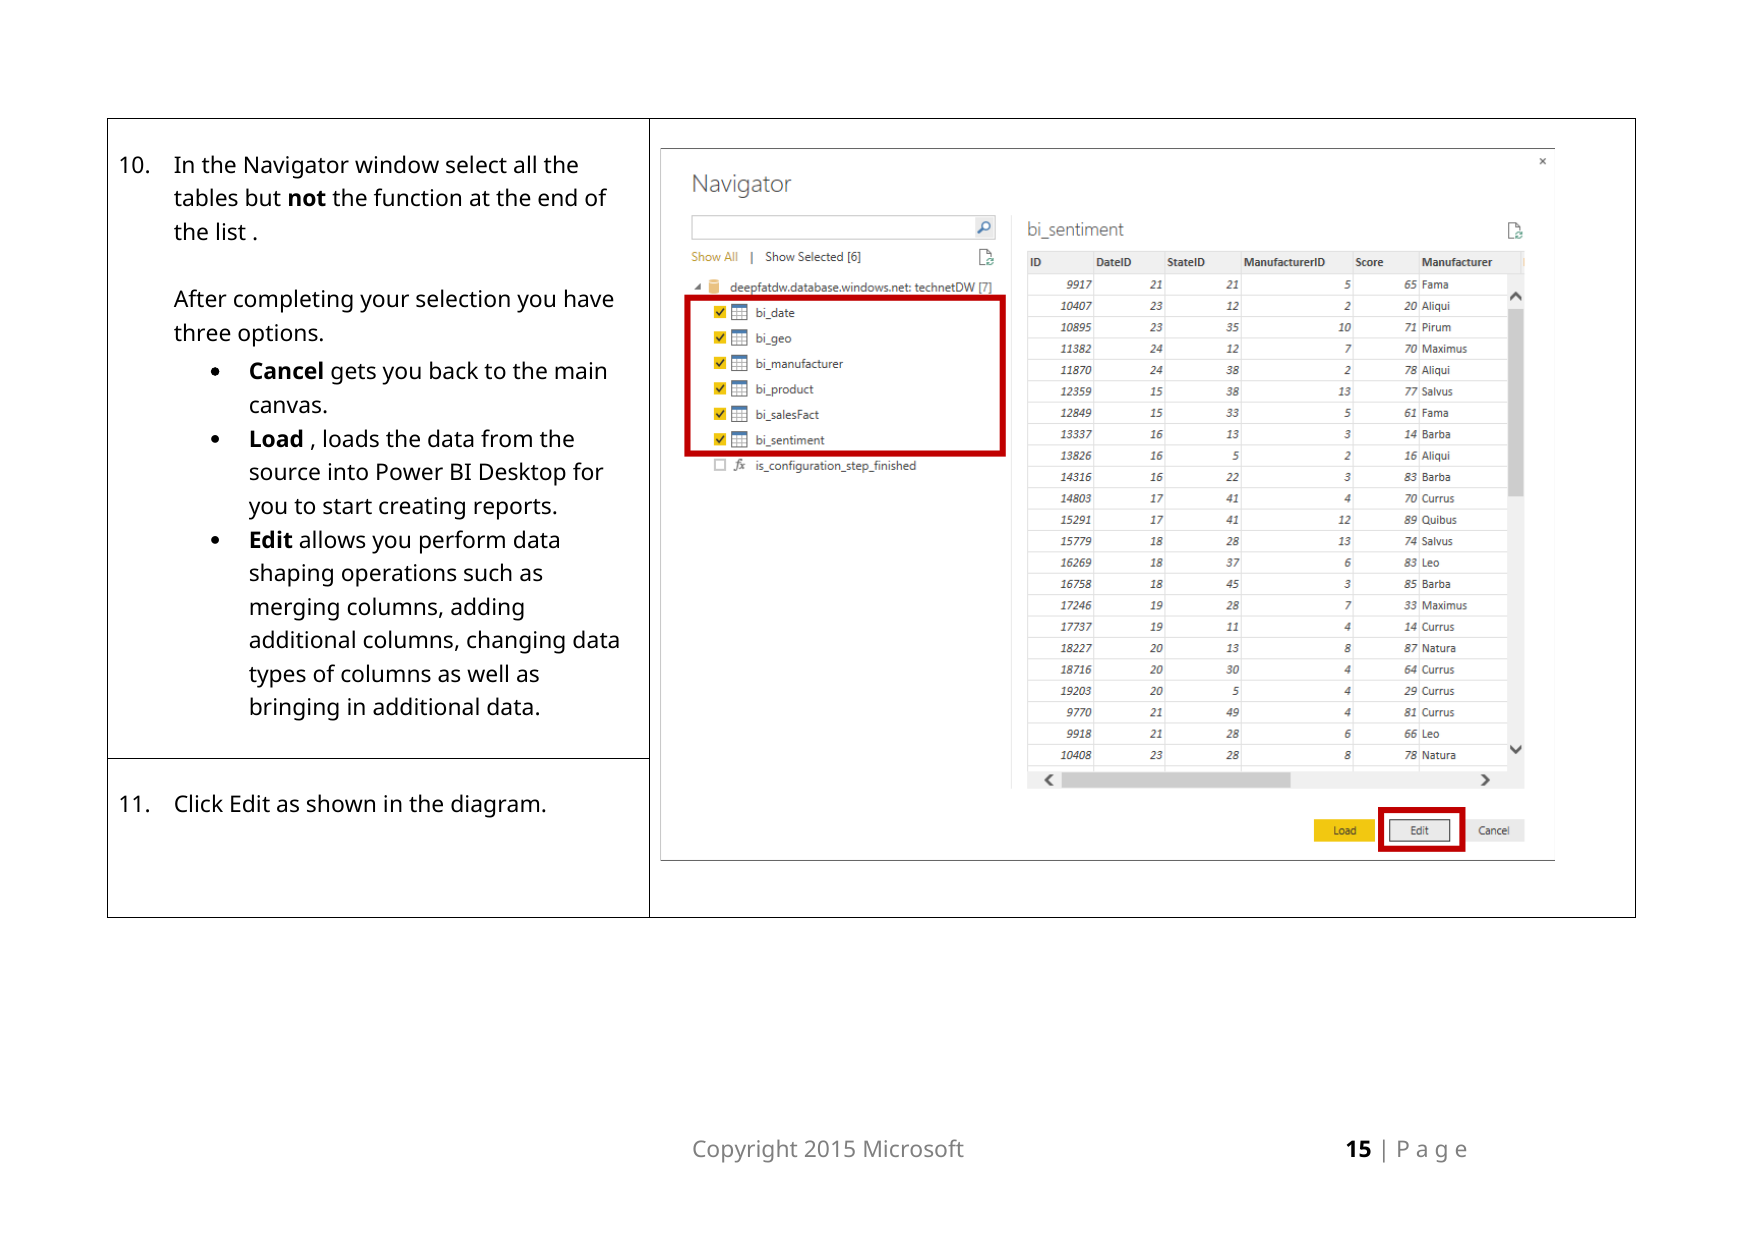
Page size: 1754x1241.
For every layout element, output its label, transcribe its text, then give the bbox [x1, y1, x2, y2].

table_cell Click Edit as shown in the diagram. [163, 759, 649, 917]
table_header [650, 119, 1635, 917]
table_header In the Navigator window select all the tables but not the function at the end of the list . After completing your selection you have three options. Cancel gets you back to the main canvas. Load , loads the data from the source into Power BI Desktop for you to start creating reports. Edit allows you perform data shaping operations such as merging columns, adding additional columns, changing data types of columns as well as bringing in additional data. [163, 119, 649, 757]
table_header 10. [108, 119, 162, 757]
table_cell 11. [108, 759, 162, 917]
picture [660, 148, 1555, 861]
